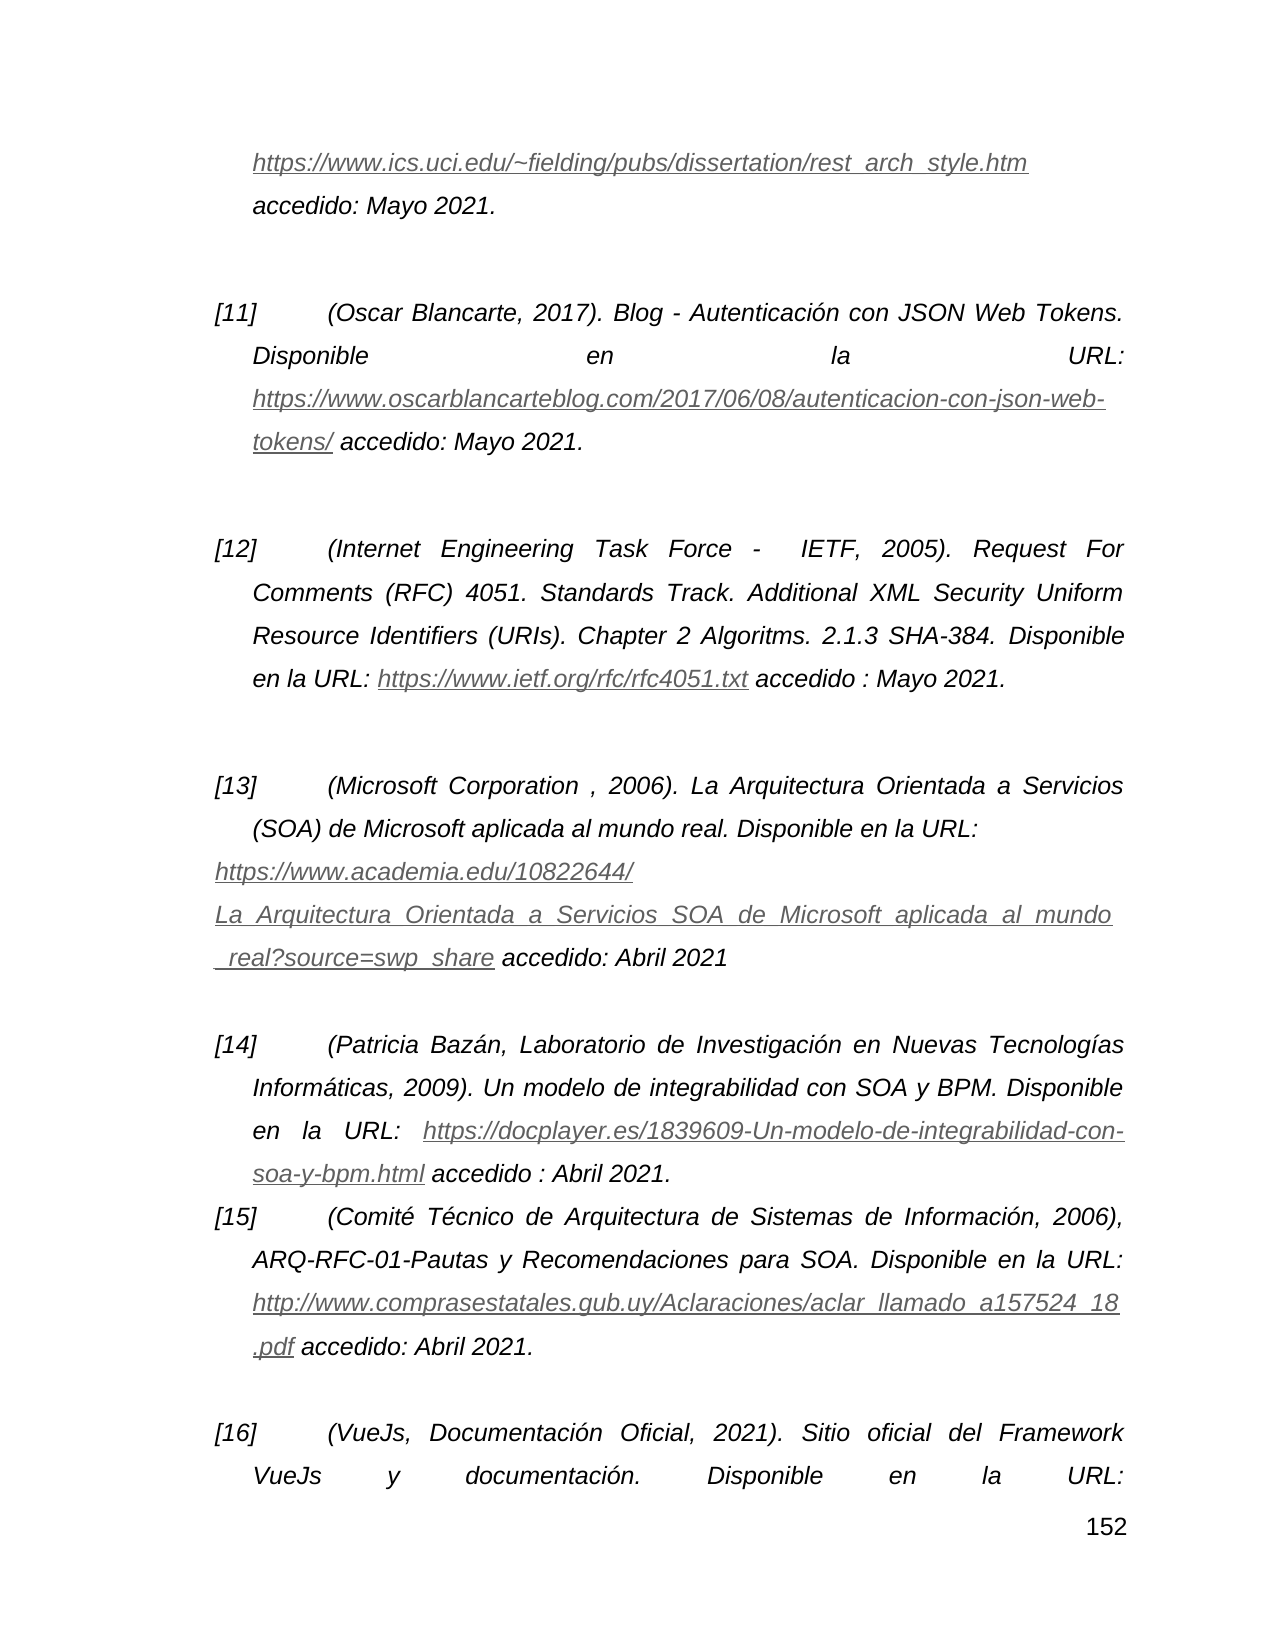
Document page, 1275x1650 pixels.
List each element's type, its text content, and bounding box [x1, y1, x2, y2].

list (Internet Engineering Task Force - IETF, 2005). Request For Comments (RFC) 4051. Standards Track. Additional XML Security Uniform Resource Identifiers (URIs). Chapter 2 Algoritms. 2.1.3 SHA-384. Disponible en la URL: https://www.ietf.org/rfc/rfc4051.txt accedido : Mayo 2021. [215, 534, 1127, 692]
list (Microsoft Corporation , 2006). La Arquitectura Orientada a Servicios (SOA) de Microsoft aplicada al mundo real. Disponible en la URL: [215, 771, 1127, 843]
list (Oscar Blancarte, 2017). Blog - Autenticación con JSON Web Tokens. Disponible en la URL: https://www.oscarblancarteblog.com/2017/06/08/autenticacion-con-json-web-tokens/ accedido: Mayo 2021. [215, 298, 1127, 456]
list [215, 148, 1127, 219]
text https://www.academia.edu/10822644/La_Arquitectura_Orientada_a_Servicios_SOA_de_Microsoft_aplicada_al_mundo_real?source=swp_share accedido: Abril 2021 [215, 857, 1127, 972]
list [215, 1418, 1127, 1489]
list (Patricia Bazán, Laboratorio de Investigación en Nuevas Tecnologías Informáticas, 2009). Un modelo de integrabilidad con SOA y BPM. Disponible en la URL: https://docplayer.es/1839609-Un-modelo-de-integrabilidad-con-soa-y-bpm.html accedido : Abril 2021. [215, 1029, 1127, 1188]
list (Comité Técnico de Arquitectura de Sistemas de Información, 2006), ARQ-RFC-01-Pautas y Recomendaciones para SOA. Disponible en la URL: http://www.comprasestatales.gub.uy/Aclaraciones/aclar_llamado_a157524_18.pdf accedido: Abril 2021. [215, 1202, 1127, 1360]
